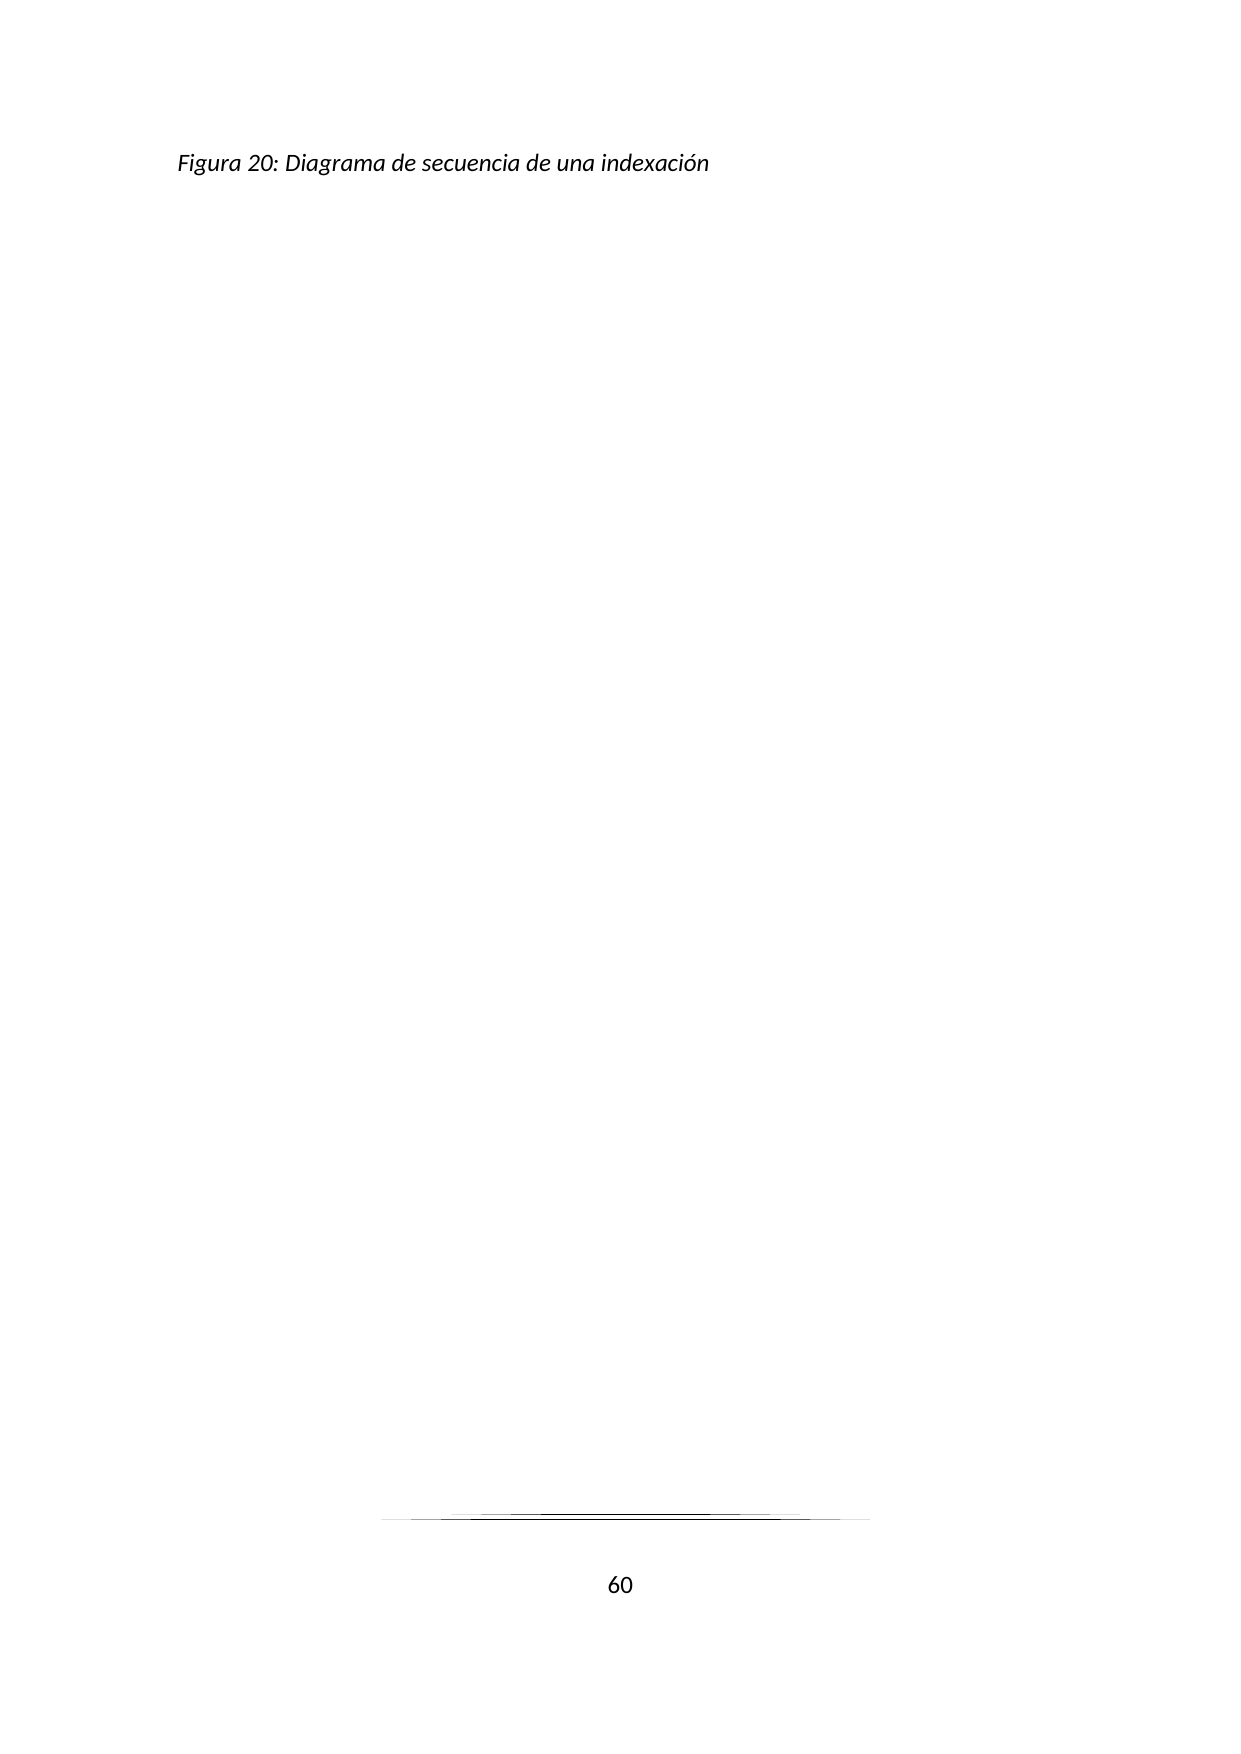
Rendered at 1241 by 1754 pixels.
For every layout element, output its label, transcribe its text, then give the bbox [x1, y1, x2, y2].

text Figura 20: Diagrama de secuencia de una indexación [177, 148, 1063, 178]
